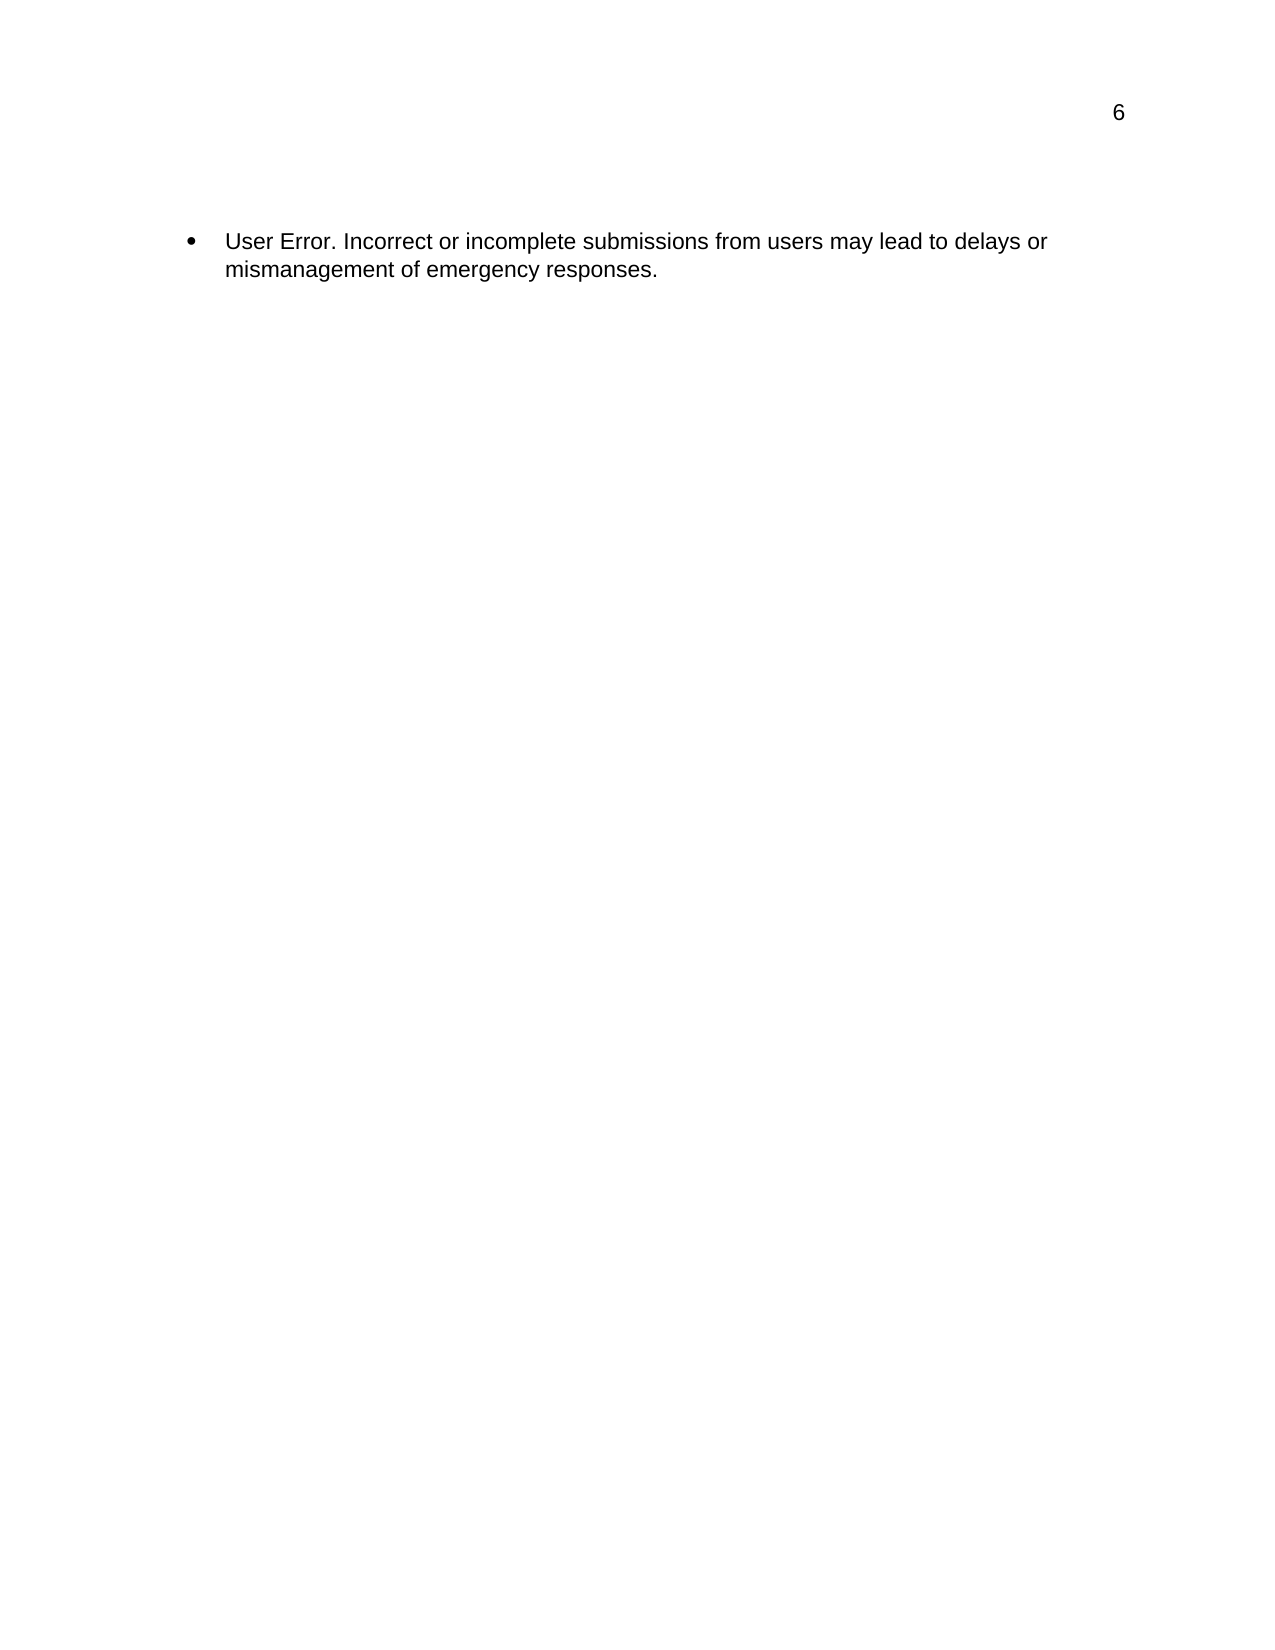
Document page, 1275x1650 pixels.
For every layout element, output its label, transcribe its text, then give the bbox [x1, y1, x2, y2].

list User Error. Incorrect or incomplete submissions from users may lead to delays or mismanagement of emergency responses. [187, 228, 1125, 283]
